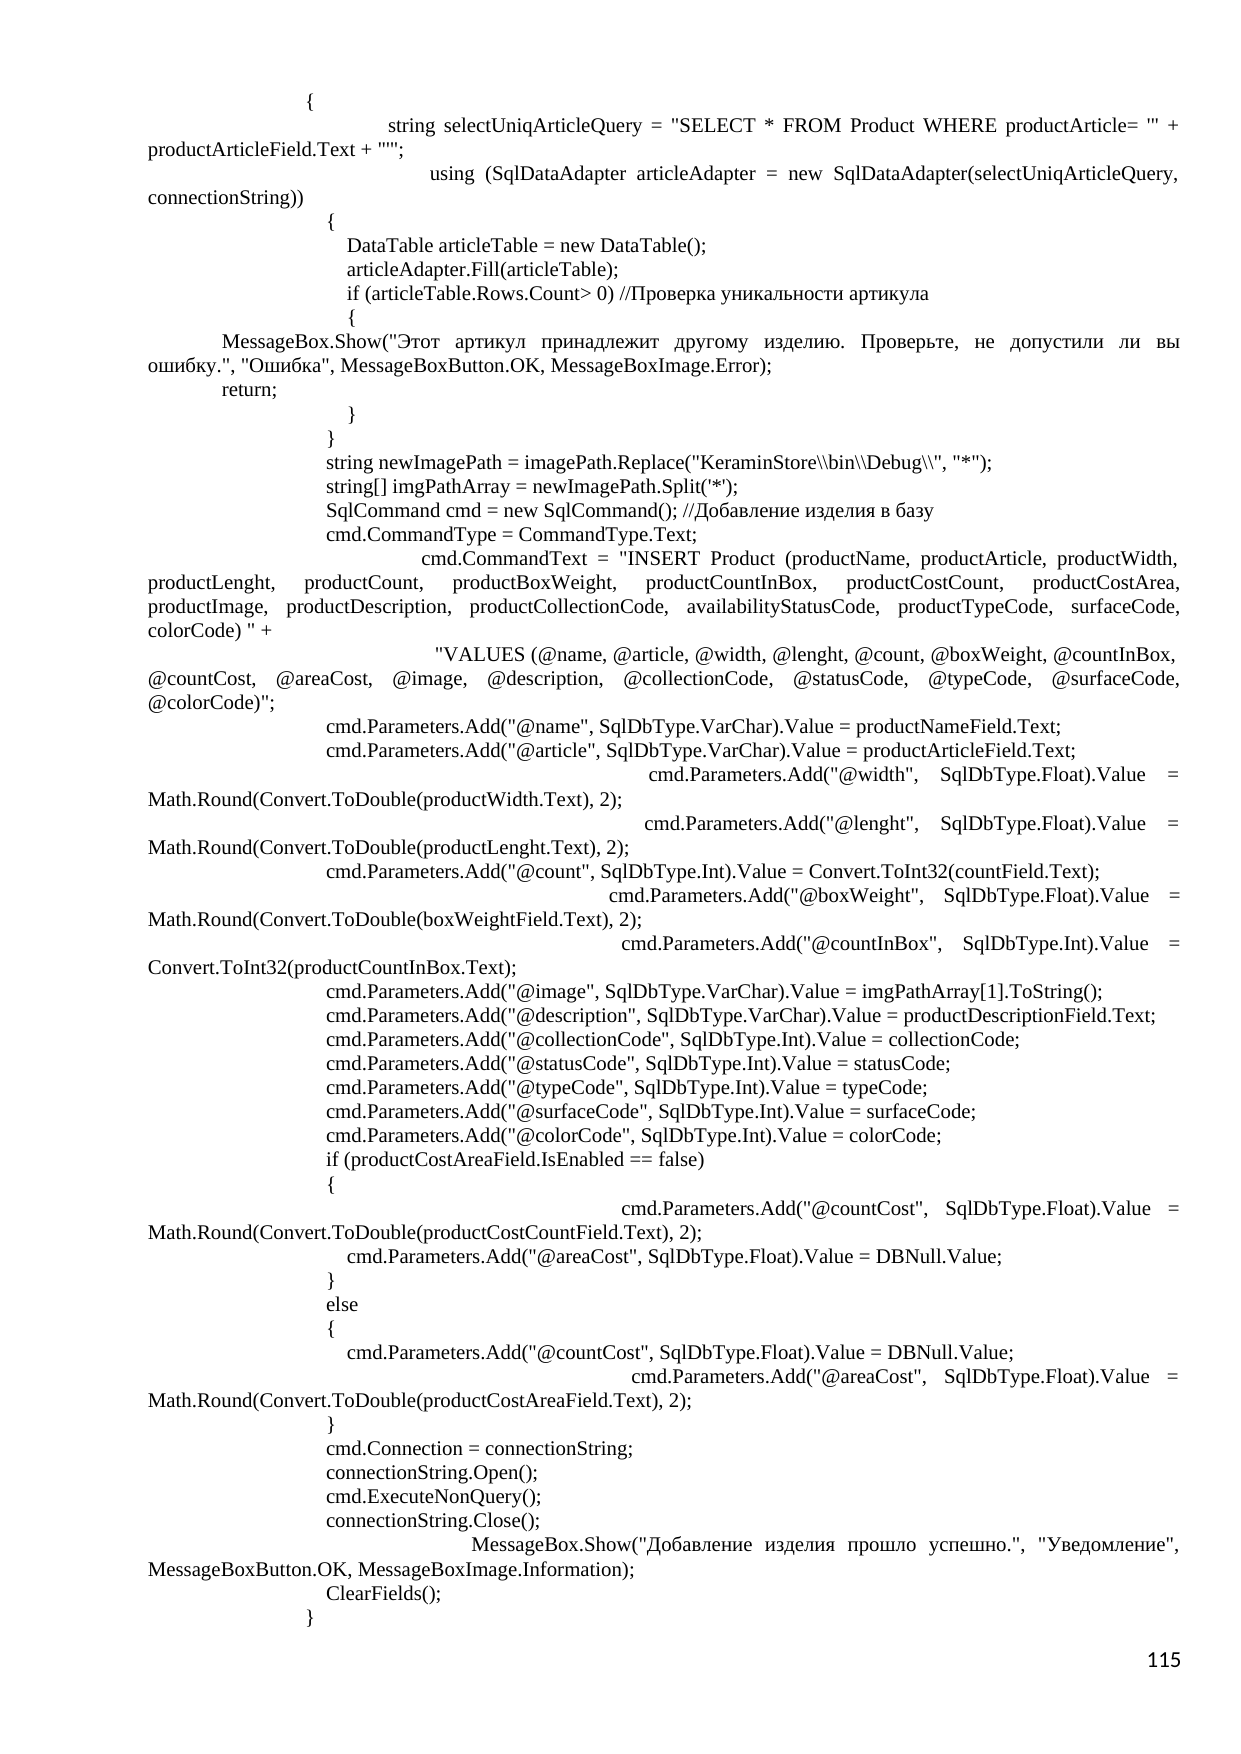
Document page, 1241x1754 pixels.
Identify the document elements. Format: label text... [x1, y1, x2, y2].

text } [148, 1604, 1181, 1629]
text string[] imgPathArray = newImagePath.Split('*'); [148, 474, 1181, 498]
text { [148, 305, 1181, 329]
text cmd.Connection = connectionString; [148, 1436, 1181, 1460]
text cmd.Parameters.Add("@boxWeight", SqlDbType.Float).Value = Math.Round(Convert.ToDouble(boxWeightField.Text), 2); [148, 883, 1181, 931]
text cmd.Parameters.Add("@countInBox", SqlDbType.Int).Value = Convert.ToInt32(productCountInBox.Text); [148, 931, 1181, 979]
text cmd.Parameters.Add("@lenght", SqlDbType.Float).Value = Math.Round(Convert.ToDouble(productLenght.Text), 2); [148, 811, 1181, 859]
text cmd.Parameters.Add("@surfaceCode", SqlDbType.Int).Value = surfaceCode; [148, 1099, 1181, 1123]
text connectionString.Close(); [148, 1508, 1181, 1532]
text } [148, 1268, 1181, 1292]
text cmd.Parameters.Add("@count", SqlDbType.Int).Value = Convert.ToInt32(countField.Text); [148, 859, 1181, 883]
text else [148, 1292, 1181, 1316]
text return; [148, 377, 1181, 401]
text cmd.CommandType = CommandType.Text; [148, 522, 1181, 546]
text cmd.CommandText = "INSERT Product (productName, productArticle, productWidth, productLenght, productCount, productBoxWeight, productCountInBox, productCostCount, productCostArea, productImage, productDescription, productCollectionCode, availabilityStatusCode, productTypeCode, surfaceCode, colorCode) " + [148, 546, 1181, 642]
text cmd.Parameters.Add("@description", SqlDbType.VarChar).Value = productDescriptionField.Text; [148, 1003, 1181, 1027]
text SqlCommand cmd = new SqlCommand(); //Добавление изделия в базу [148, 498, 1181, 522]
text string selectUniqArticleQuery = "SELECT * FROM Product WHERE productArticle= '" + productArticleField.Text + "'"; [148, 113, 1181, 161]
text cmd.Parameters.Add("@typeCode", SqlDbType.Int).Value = typeCode; [148, 1075, 1181, 1099]
text cmd.Parameters.Add("@areaCost", SqlDbType.Float).Value = Math.Round(Convert.ToDouble(productCostAreaField.Text), 2); [148, 1364, 1181, 1412]
text cmd.Parameters.Add("@areaCost", SqlDbType.Float).Value = DBNull.Value; [148, 1244, 1181, 1268]
text cmd.Parameters.Add("@width", SqlDbType.Float).Value = Math.Round(Convert.ToDouble(productWidth.Text), 2); [148, 762, 1181, 811]
text { [148, 209, 1181, 233]
text using (SqlDataAdapter articleAdapter = new SqlDataAdapter(selectUniqArticleQuery, connectionString)) [148, 161, 1181, 209]
text string newImagePath = imagePath.Replace("KeraminStore\\bin\\Debug\\", "*"); [148, 449, 1181, 474]
text ClearFields(); [148, 1581, 1181, 1604]
text cmd.Parameters.Add("@name", SqlDbType.VarChar).Value = productNameField.Text; [148, 714, 1181, 738]
text if (productCostAreaField.IsEnabled == false) [148, 1147, 1181, 1171]
text "VALUES (@name, @article, @width, @lenght, @count, @boxWeight, @countInBox, @countCost, @areaCost, @image, @description, @collectionCode, @statusCode, @typeCode, @surfaceCode, @colorCode)"; [148, 642, 1181, 714]
text cmd.Parameters.Add("@image", SqlDbType.VarChar).Value = imgPathArray[1].ToString(); [148, 979, 1181, 1003]
text { [148, 1316, 1181, 1340]
text } [148, 401, 1181, 426]
text { [148, 1171, 1181, 1196]
text cmd.ExecuteNonQuery(); [148, 1484, 1181, 1508]
text cmd.Parameters.Add("@article", SqlDbType.VarChar).Value = productArticleField.Text; [148, 738, 1181, 762]
text DataTable articleTable = new DataTable(); [148, 233, 1181, 257]
text } [148, 426, 1181, 449]
text cmd.Parameters.Add("@colorCode", SqlDbType.Int).Value = colorCode; [148, 1123, 1181, 1147]
text connectionString.Open(); [148, 1460, 1181, 1484]
text cmd.Parameters.Add("@collectionCode", SqlDbType.Int).Value = collectionCode; [148, 1027, 1181, 1051]
text cmd.Parameters.Add("@countCost", SqlDbType.Float).Value = Math.Round(Convert.ToDouble(productCostCountField.Text), 2); [148, 1196, 1181, 1244]
text MessageBox.Show("Добавление изделия прошло успешно.", "Уведомление", MessageBoxButton.OK, MessageBoxImage.Information); [148, 1532, 1181, 1581]
text articleAdapter.Fill(articleTable); [148, 257, 1181, 281]
text cmd.Parameters.Add("@countCost", SqlDbType.Float).Value = DBNull.Value; [148, 1340, 1181, 1364]
text MessageBox.Show("Этот артикул принадлежит другому изделию. Проверьте, не допустили ли вы ошибку.", "Ошибка", MessageBoxButton.OK, MessageBoxImage.Error); [148, 329, 1181, 377]
text if (articleTable.Rows.Count> 0) //Проверка уникальности артикула [148, 281, 1181, 305]
text } [148, 1412, 1181, 1436]
text { [148, 89, 1181, 113]
text cmd.Parameters.Add("@statusCode", SqlDbType.Int).Value = statusCode; [148, 1051, 1181, 1075]
